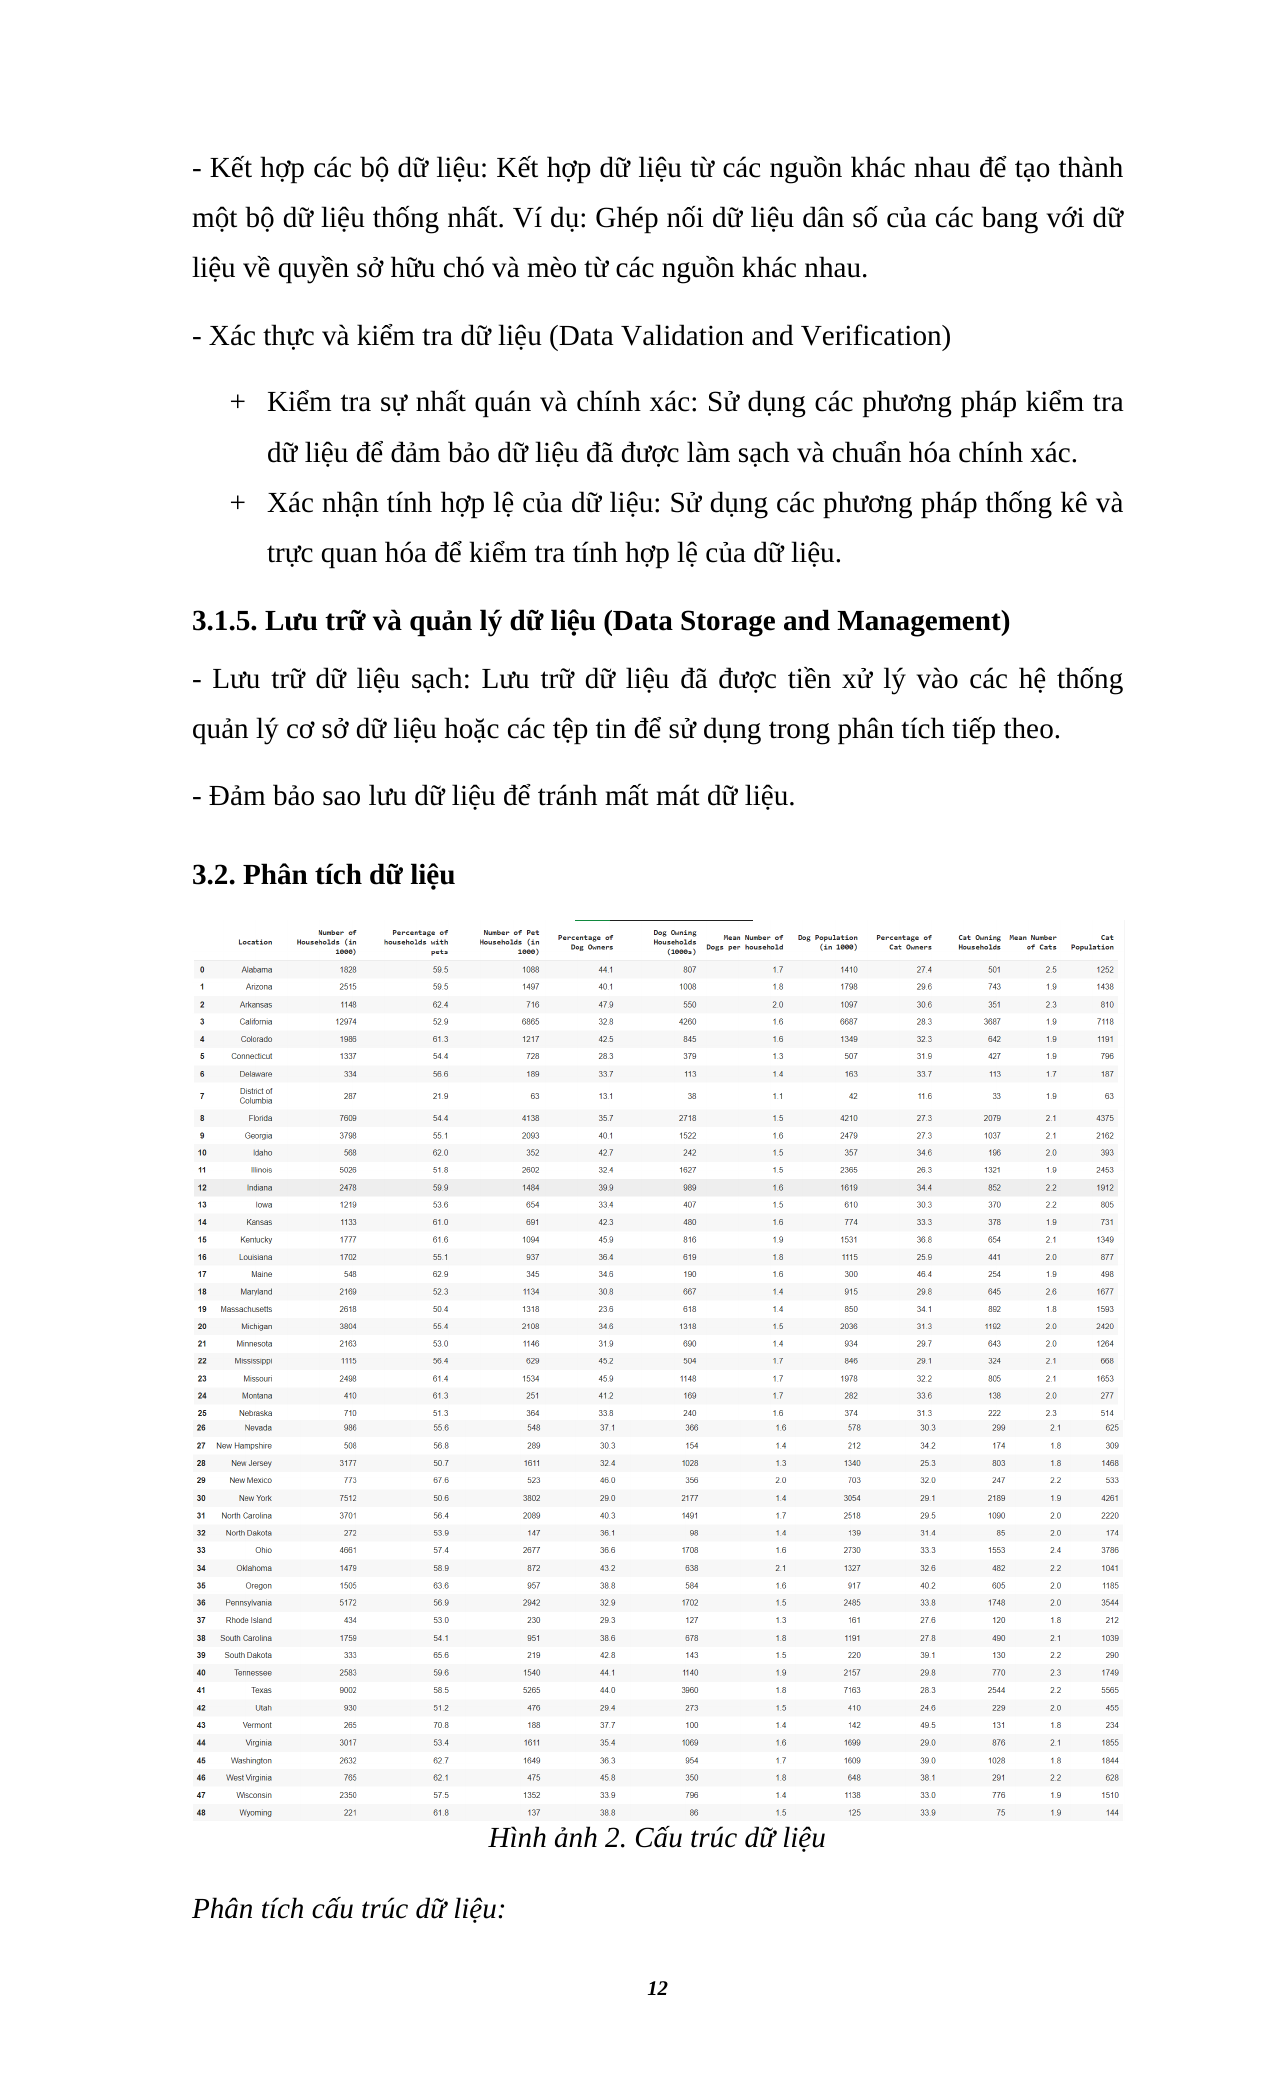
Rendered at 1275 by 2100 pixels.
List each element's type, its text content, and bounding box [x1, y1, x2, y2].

text - Kết hợp các bộ dữ liệu: Kết hợp dữ liệu từ các nguồn khác nhau để tạo thành một bộ dữ liệu thống nhất. Ví dụ: Ghép nối dữ liệu dân số của các bang với dữ liệu về quyền sở hữu chó và mèo từ các nguồn khác nhau. [192, 150, 1125, 284]
text Hình ảnh 2. Cấu trúc dữ liệu [192, 1821, 1125, 1854]
text - Lưu trữ dữ liệu sạch: Lưu trữ dữ liệu đã được tiền xử lý vào các hệ thống quản lý cơ sở dữ liệu hoặc các tệp tin để sử dụng trong phân tích tiếp theo. [192, 661, 1125, 745]
list Kiểm tra sự nhất quán và chính xác: Sử dụng các phương pháp kiểm tra dữ liệu để đảm bảo dữ liệu đã được làm sạch và chuẩn hóa chính xác. [229, 384, 1125, 468]
text Phân tích cấu trúc dữ liệu: [192, 1891, 1125, 1925]
picture [191, 920, 1125, 1821]
subtitle 3.1.5. Lưu trữ và quản lý dữ liệu (Data Storage and Management) [608, 611, 1005, 636]
subtitle 3.2. Phân tích dữ liệu [192, 858, 1125, 891]
list Xác nhận tính hợp lệ của dữ liệu: Sử dụng các phương pháp thống kê và trực quan hóa để kiểm tra tính hợp lệ của dữ liệu. [229, 485, 1125, 569]
text - Xác thực và kiểm tra dữ liệu (Data Validation and Verification) [192, 318, 1125, 351]
text - Đảm bảo sao lưu dữ liệu để tránh mất mát dữ liệu. [192, 778, 1125, 812]
subtitle 3.1.5. Lưu trữ và quản lý dữ liệu (Data Storage and Management) [192, 611, 610, 636]
